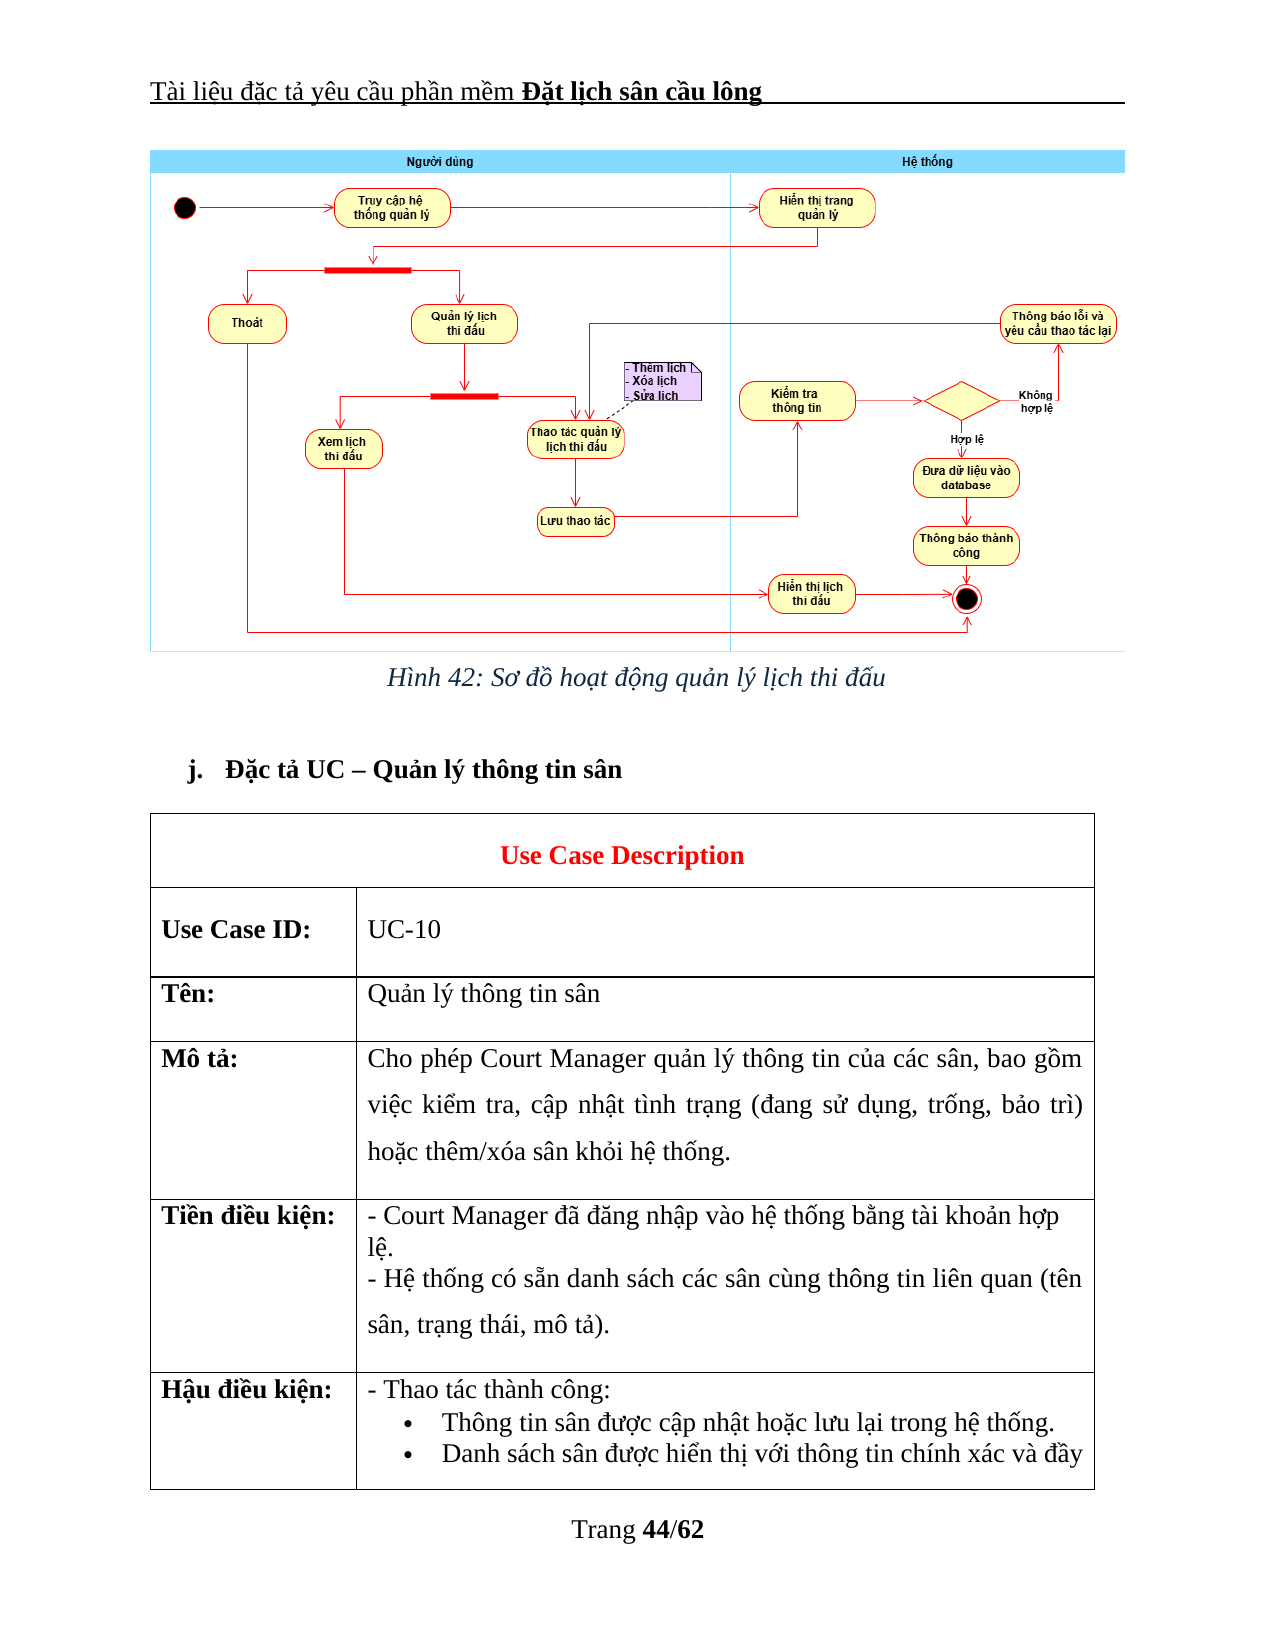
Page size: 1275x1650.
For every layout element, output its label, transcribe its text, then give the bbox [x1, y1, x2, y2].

list Đặc tả UC – Quản lý thông tin sân [187, 753, 1125, 784]
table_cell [357, 1373, 1094, 1489]
picture [150, 150, 1125, 652]
table_cell UC-10 [357, 888, 1094, 976]
table_cell Mô tả: [151, 1042, 356, 1198]
table_cell Tên: [151, 978, 356, 1041]
table_cell Use Case ID: [151, 888, 356, 976]
table_cell Cho phép Court Manager quản lý thông tin của các sân, bao gồm việc kiểm tra, cập nhật tình trạng (đang sử dụng, trống, bảo trì) hoặc thêm/xóa sân khỏi hệ thống. [357, 1042, 1094, 1198]
table_cell Hậu điều kiện: [151, 1373, 356, 1489]
table_cell Tiền điều kiện: [151, 1200, 356, 1372]
table_header Use Case Description [151, 814, 1094, 887]
table_cell Quản lý thông tin sân [357, 978, 1094, 1041]
table_cell - Court Manager đã đăng nhập vào hệ thống bằng tài khoản hợp lệ. - Hệ thống có sẵn danh sách các sân cùng thông tin liên quan (tên sân, trạng thái, mô tả). [357, 1200, 1094, 1372]
